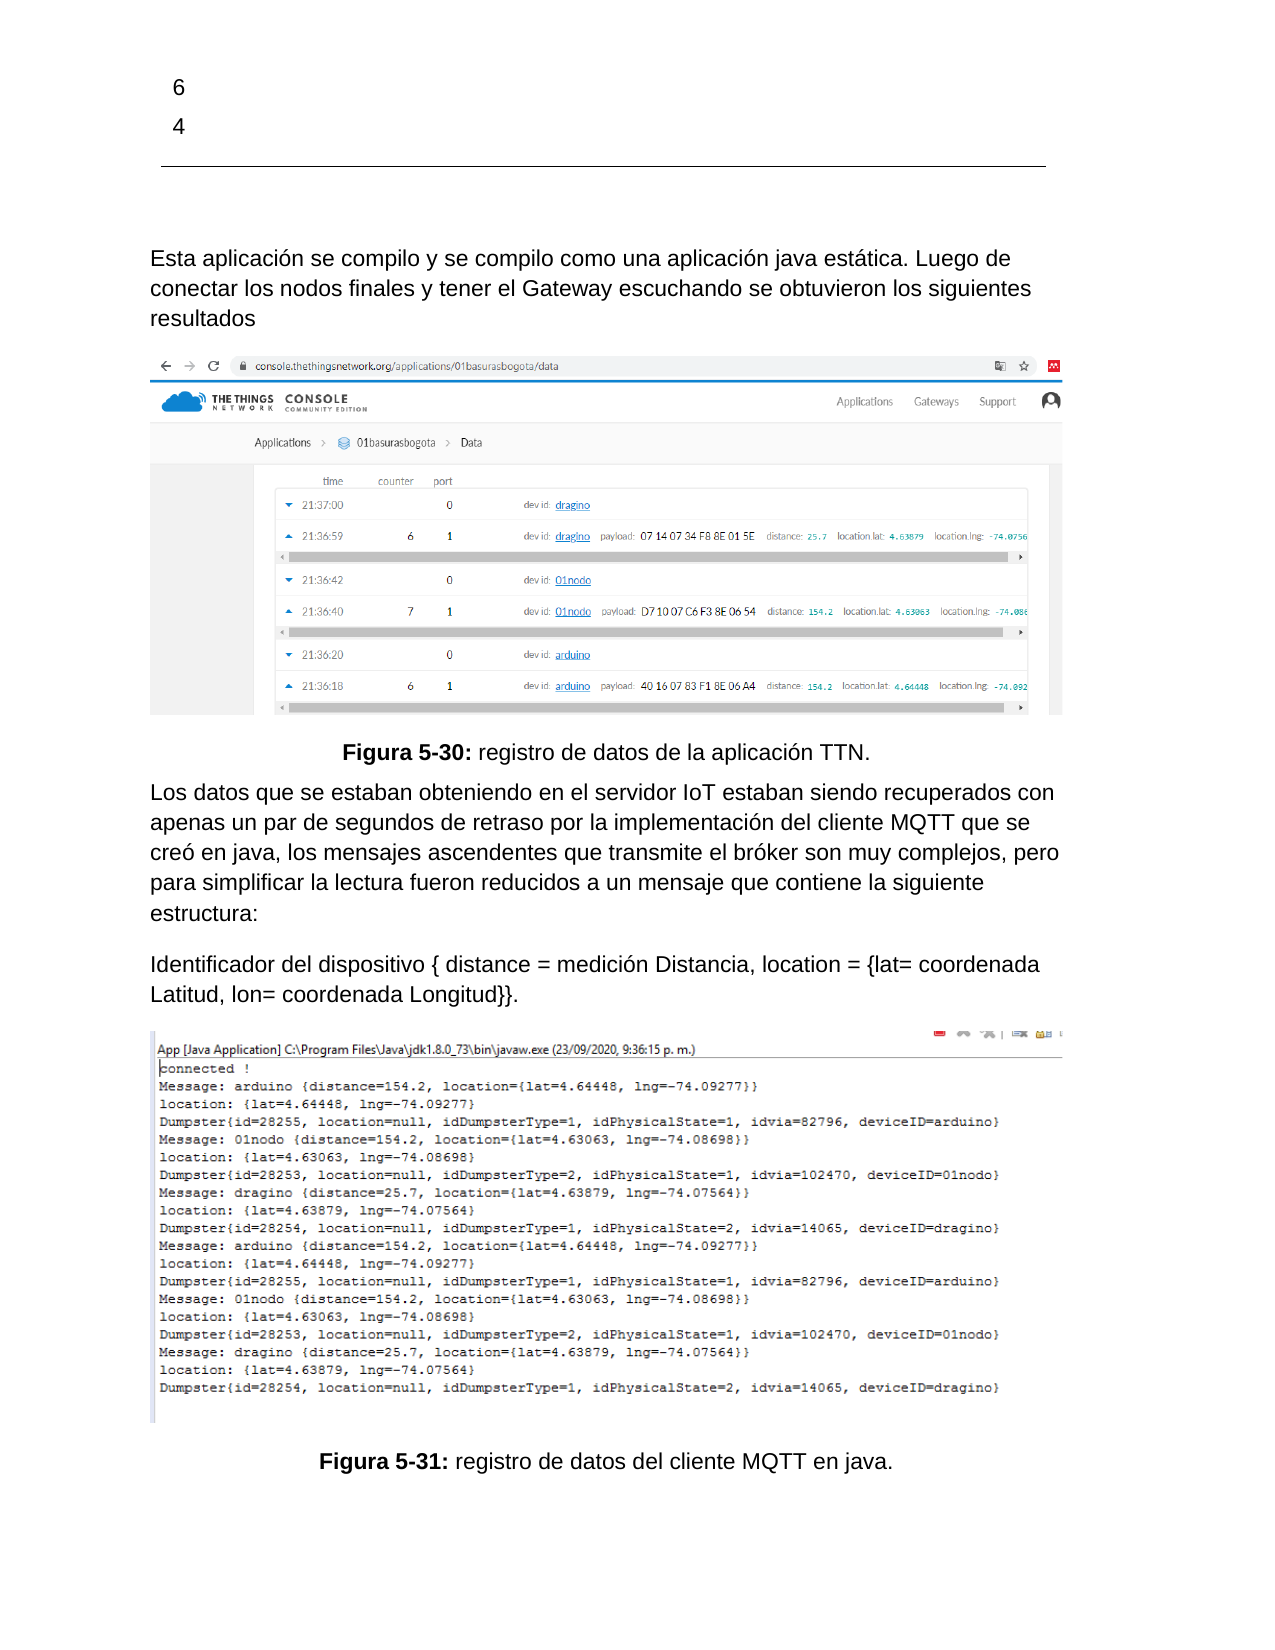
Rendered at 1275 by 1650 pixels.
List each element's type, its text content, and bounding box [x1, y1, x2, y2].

list Figura 5-31: registro de datos del cliente MQTT en java. [150, 1448, 1062, 1474]
picture [150, 1031, 1063, 1423]
picture [150, 356, 1063, 715]
text Esta aplicación se compilo y se compilo como una aplicación java estática. Luego de conectar los nodos finales y tener el Gateway escuchando se obtuvieron los siguientes resultados [150, 245, 1062, 332]
text Identificador del dispositivo { distance = medición Distancia, location = {lat= coordenada Latitud, lon= coordenada Longitud}}. [150, 951, 1062, 1007]
text Los datos que se estaban obteniendo en el servidor IoT estaban siendo recuperados con apenas un par de segundos de retraso por la implementación del cliente MQTT que se creó en java, los mensajes ascendentes que transmite el bróker son muy complejos, pero para simplificar la lectura fueron reducidos a un mensaje que contiene la siguiente estructura: [150, 779, 1062, 926]
list Figura 5-30: registro de datos de la aplicación TTN. [150, 739, 1062, 766]
